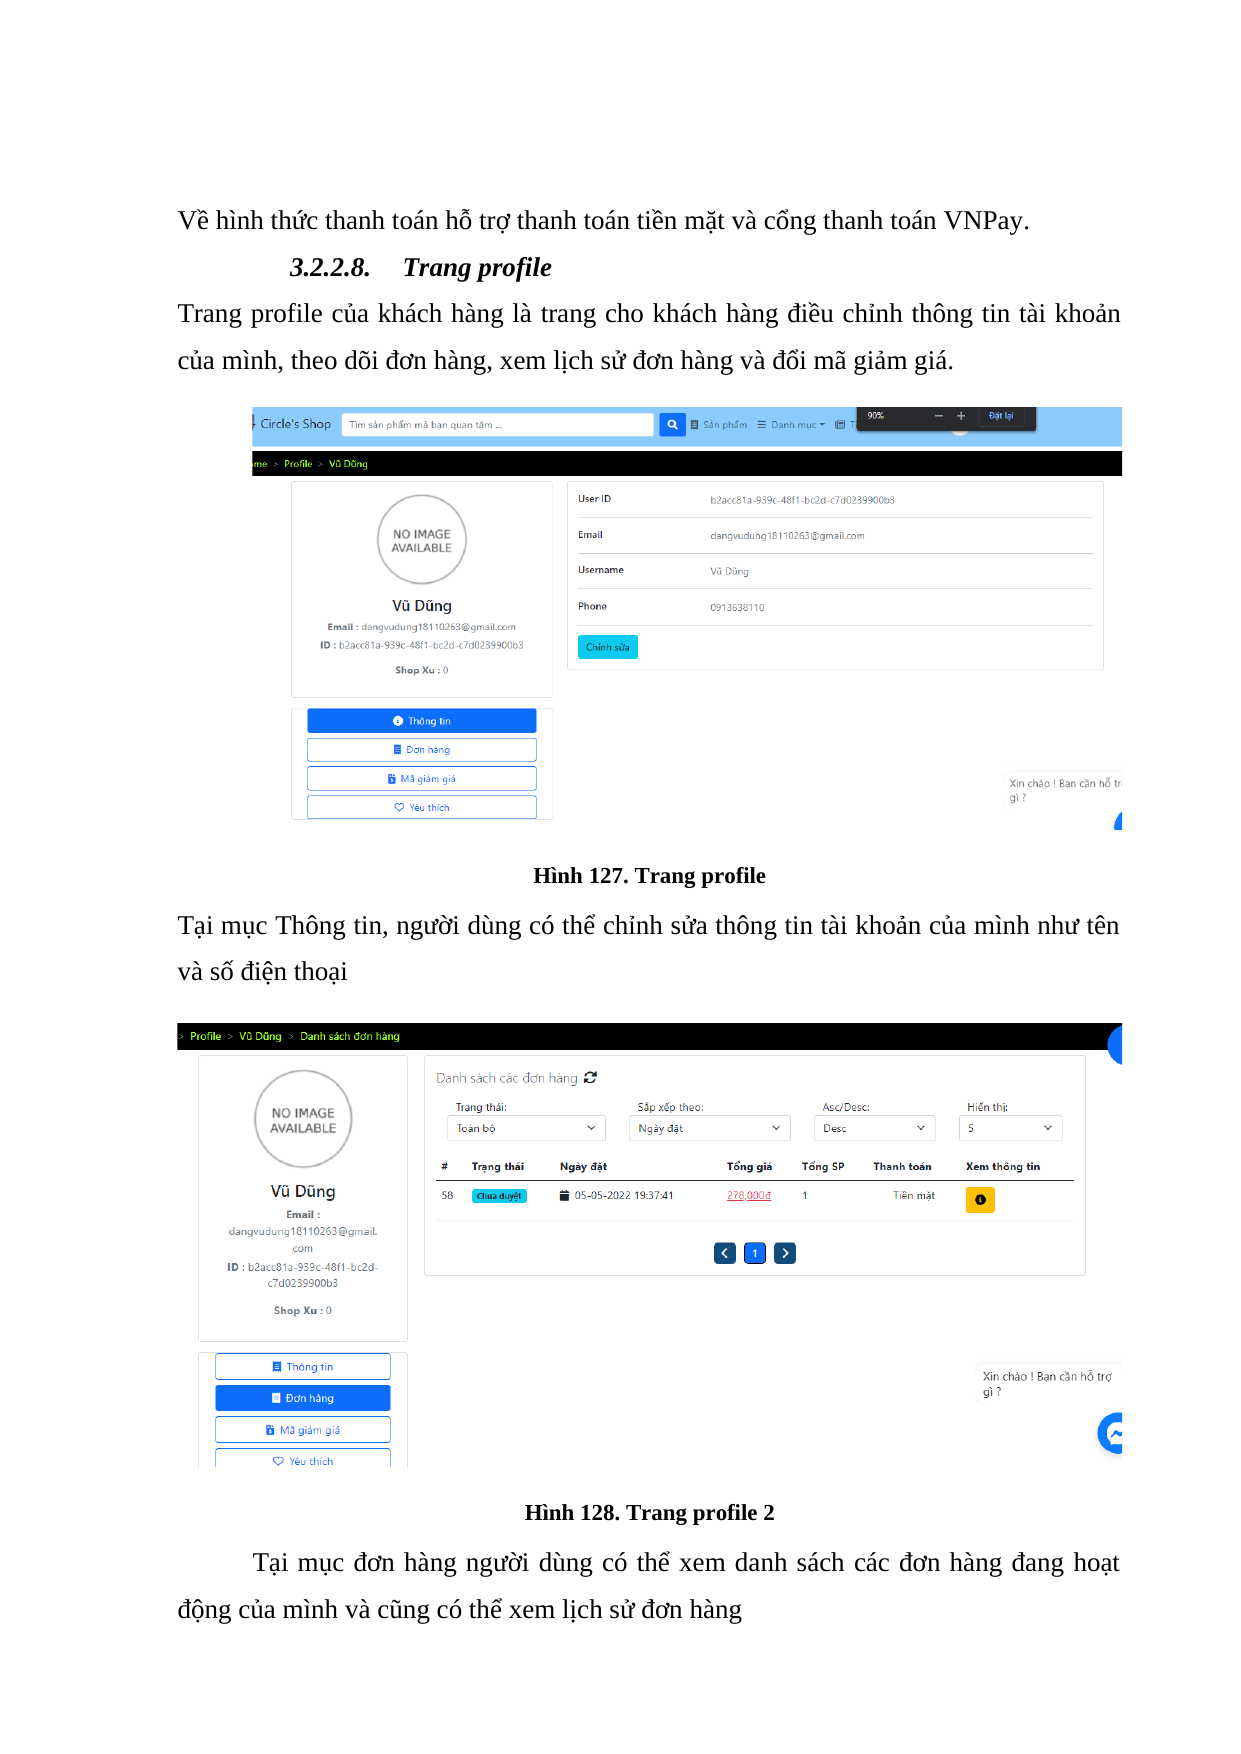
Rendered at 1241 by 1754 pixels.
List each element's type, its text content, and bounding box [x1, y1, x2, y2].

text Hình 128. Trang profile 2 [177, 1499, 1122, 1526]
picture [252, 407, 1123, 830]
list Trang profile [290, 251, 1122, 282]
text Hình 127. Trang profile [177, 862, 1122, 888]
picture [177, 1023, 1123, 1467]
text Tại mục Thông tin, người dùng có thể chỉnh sửa thông tin tài khoản của mình như tên và số điện thoại [177, 909, 1122, 987]
text Tại mục đơn hàng người dùng có thể xem danh sách các đơn hàng đang hoạt động của mình và cũng có thể xem lịch sử đơn hàng [177, 1546, 1122, 1624]
list Trang profile của khách hàng là trang cho khách hàng điều chỉnh thông tin tài khoản của mình, theo dõi đơn hàng, xem lịch sử đơn hàng và đổi mã giảm giá. [177, 297, 1122, 375]
list Về hình thức thanh toán hỗ trợ thanh toán tiền mặt và cổng thanh toán VNPay. [177, 204, 1122, 235]
